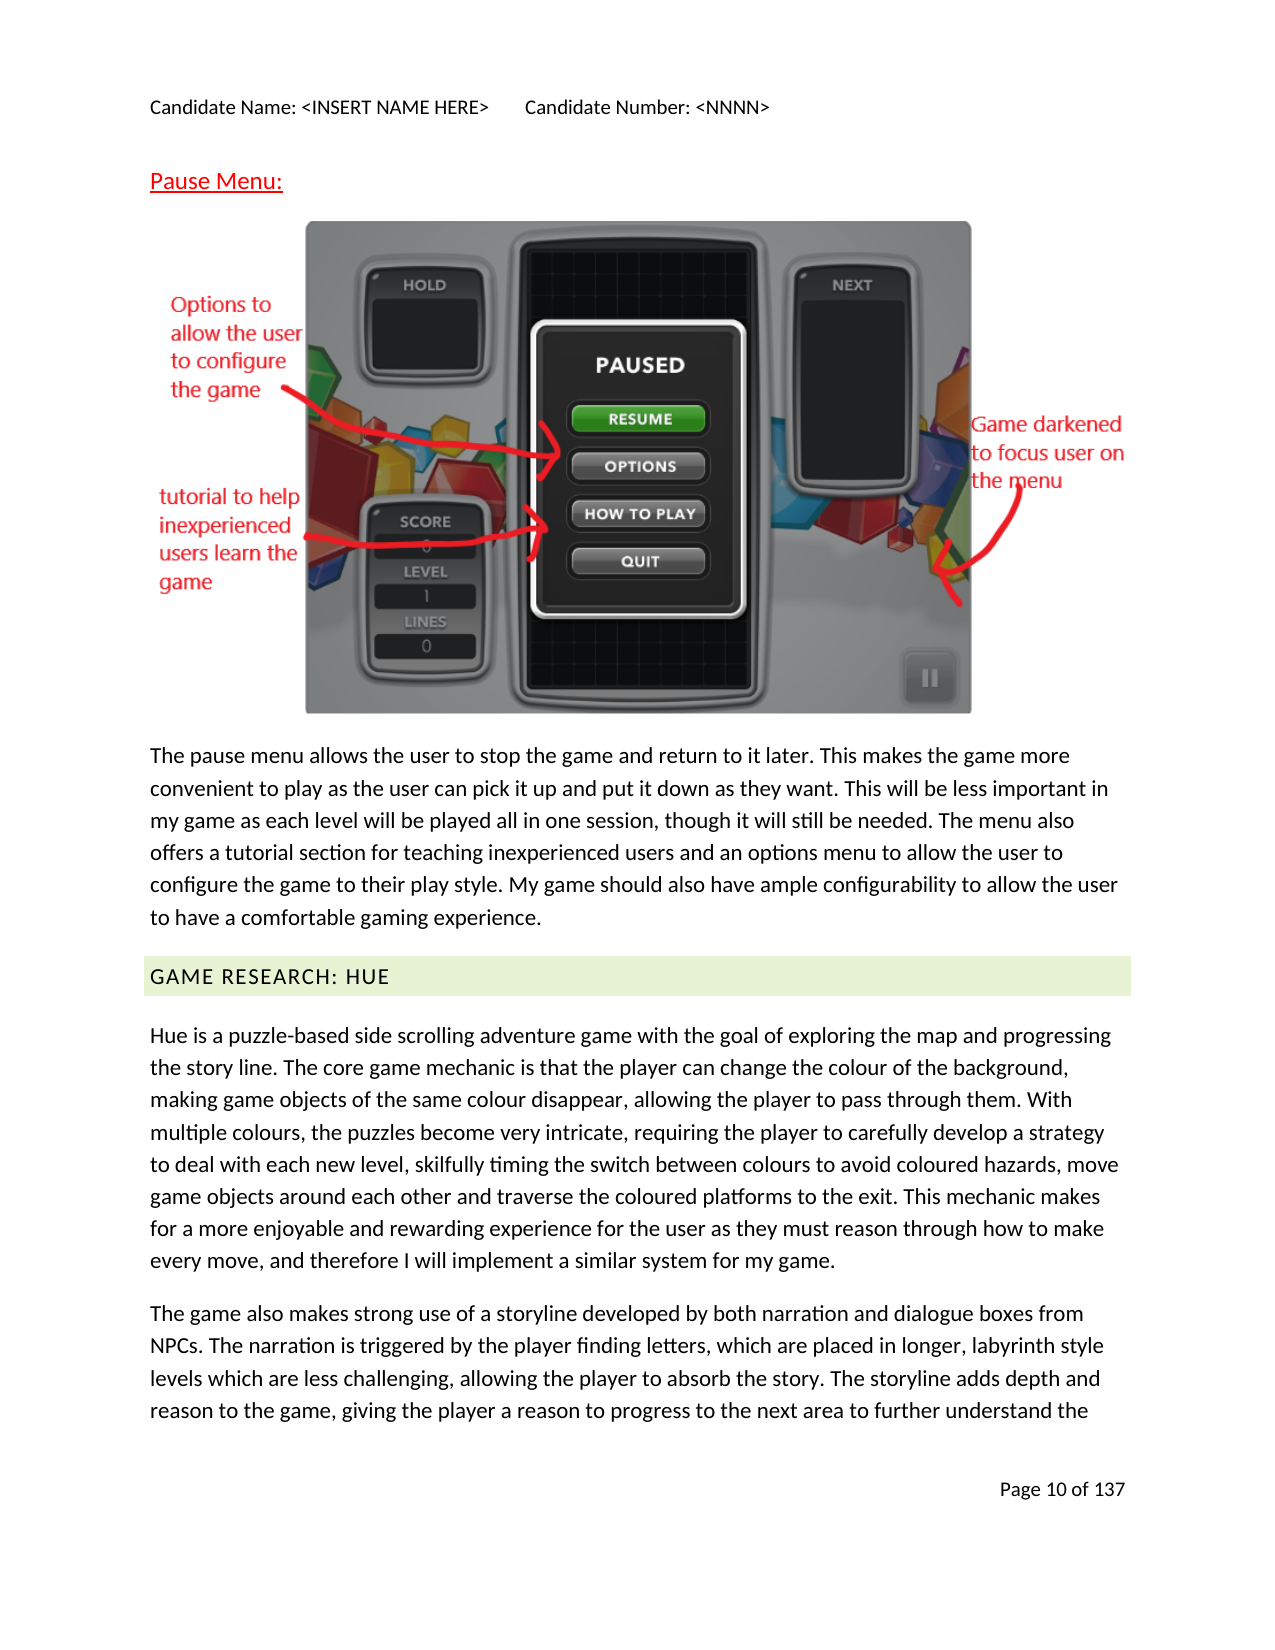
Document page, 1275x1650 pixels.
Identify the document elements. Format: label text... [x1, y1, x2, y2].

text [150, 1299, 1125, 1424]
text The pause menu allows the user to stop the game and return to it later. This makes the game more convenient to play as the user can pick it up and put it down as they want. This will be less important in my game as each level will be played all in one session, though it will still be needed. The menu also offers a tutorial section for teaching inexperienced users and an options menu to allow the user to configure the game to their play style. My game should also have ample configurability to allow the user to have a comfortable gaming experience. [150, 742, 1125, 931]
subtitle Game research: Hue [150, 962, 1125, 990]
text Pause Menu: [150, 165, 1125, 196]
text Hue is a puzzle-based side scrolling adventure game with the goal of exploring the map and progressing the story line. The core game mechanic is that the player can change the colour of the background, making game objects of the same colour disappear, allowing the player to pass through them. With multiple colours, the puzzles become very intricate, requiring the player to carefully develop a strategy to deal with each new level, skilfully timing the switch between colours to avoid coloured hazards, move game objects around each other and traverse the coloured platforms to the exit. This mechanic makes for a more enjoyable and rewarding experience for the user as they must reason through how to make every move, and therefore I will implement a similar system for my game. [150, 1021, 1125, 1274]
picture [150, 221, 1125, 717]
